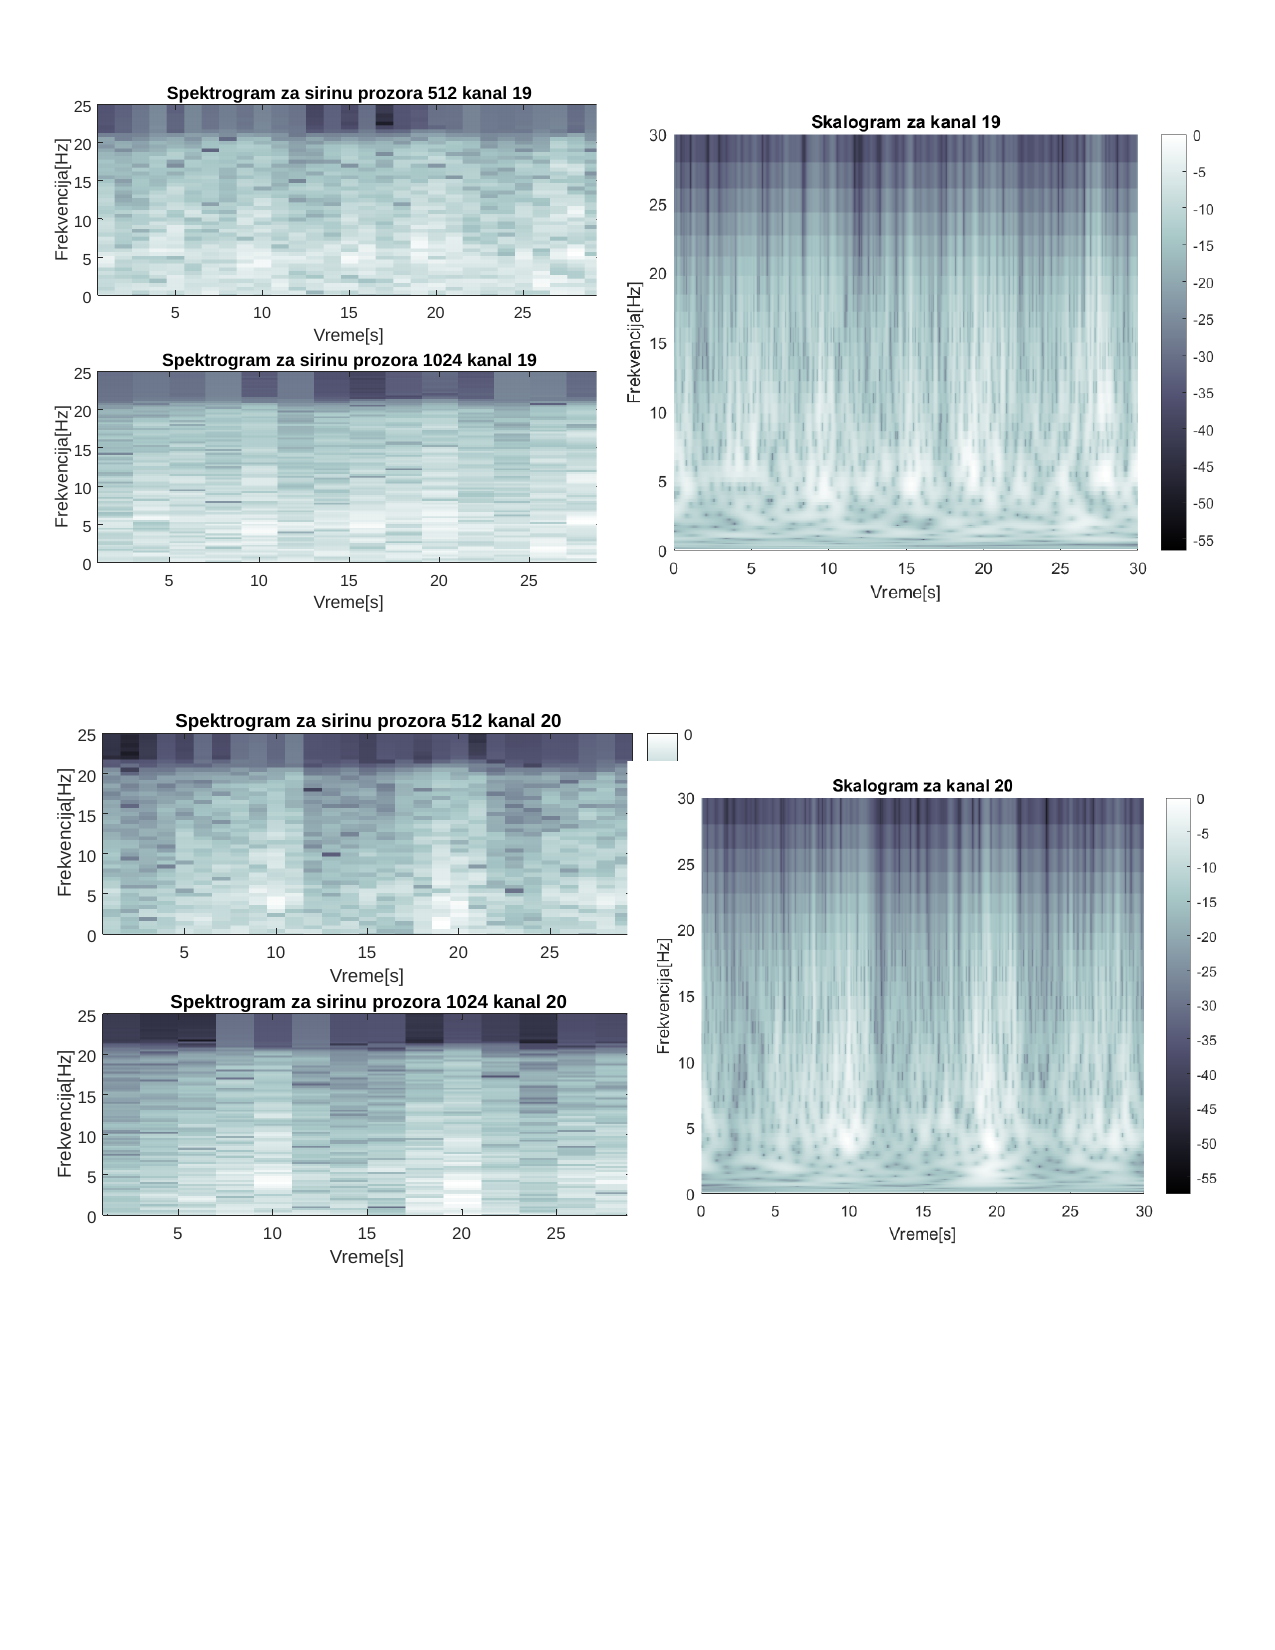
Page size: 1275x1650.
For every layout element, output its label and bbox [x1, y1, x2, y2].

picture [596, 96, 1275, 606]
picture [627, 761, 1275, 1247]
